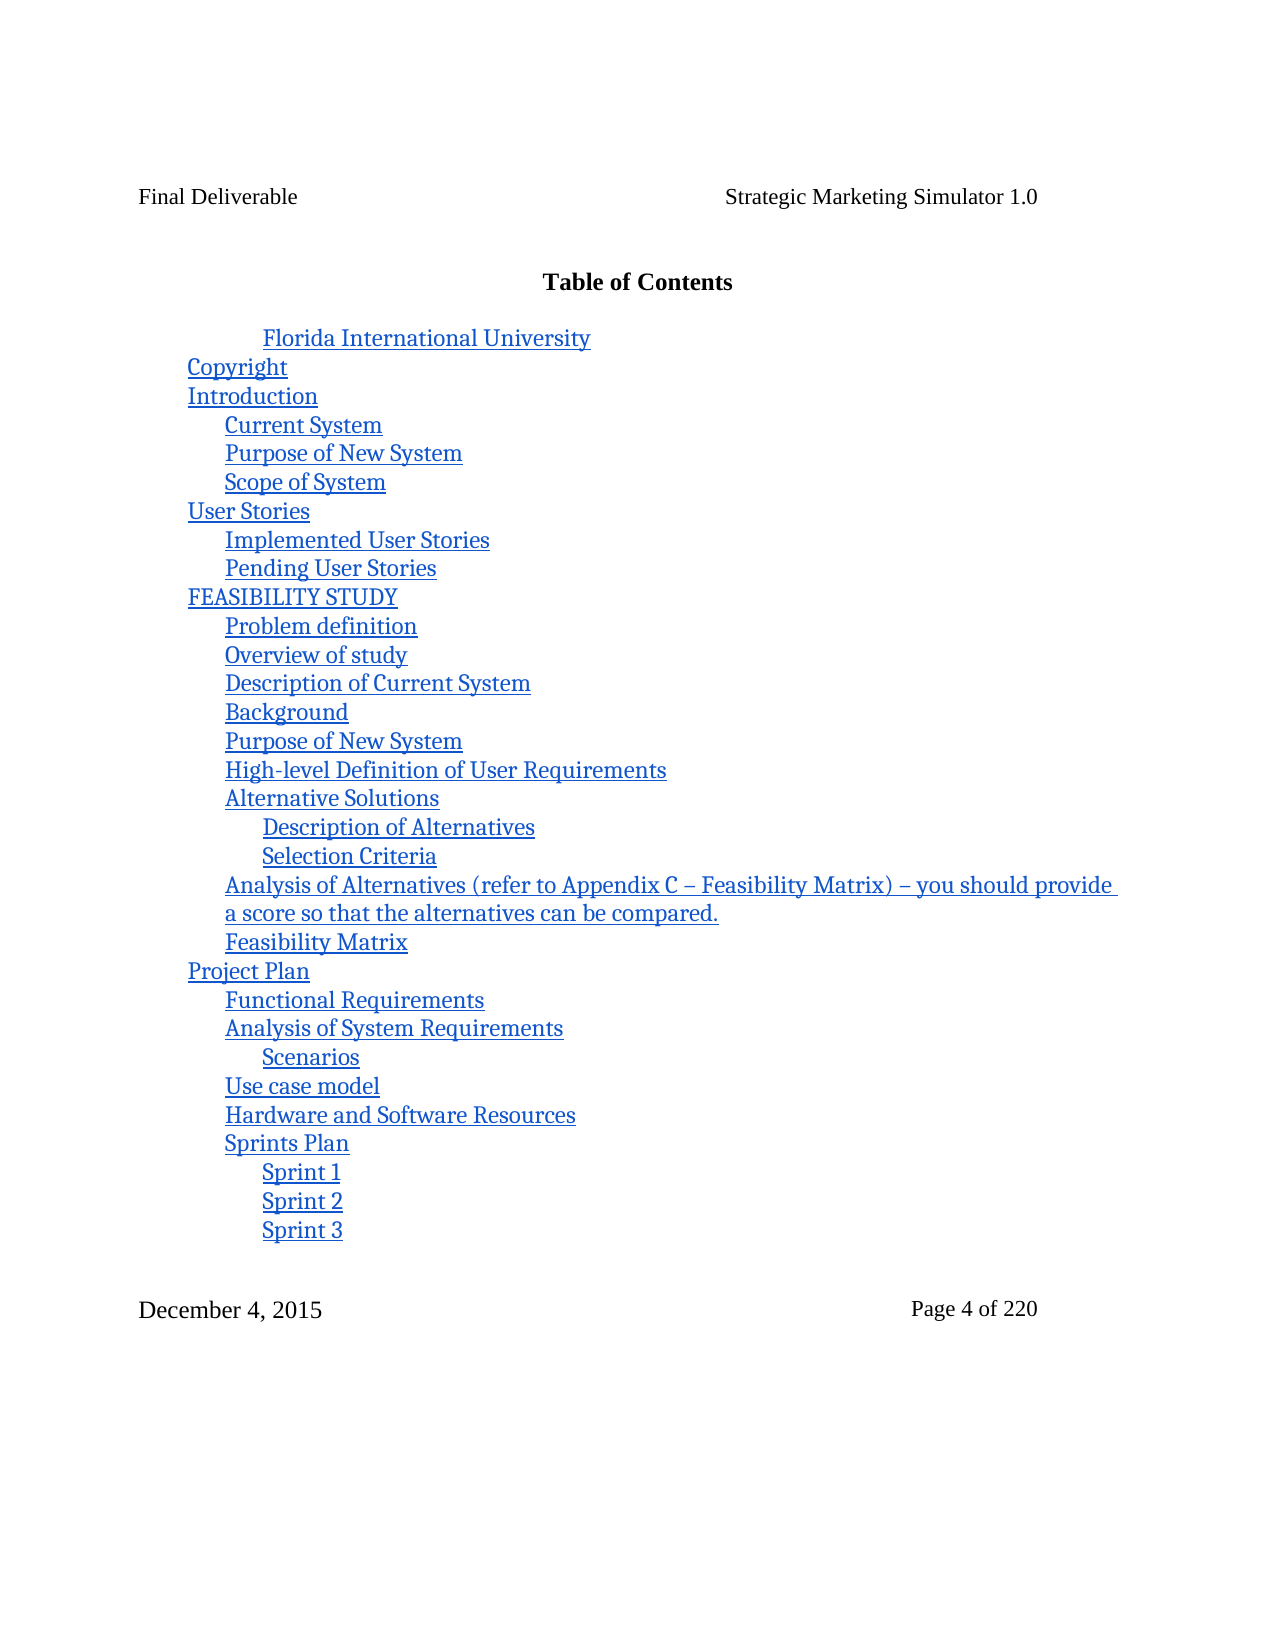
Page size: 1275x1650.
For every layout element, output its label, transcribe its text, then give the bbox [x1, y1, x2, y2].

text Purpose of New System [225, 727, 1125, 756]
text Background [225, 698, 1125, 727]
text Feasibility Matrix [225, 928, 1125, 957]
text Sprint 3 [262, 1216, 1125, 1244]
text Functional Requirements [225, 986, 1125, 1014]
text Analysis of Alternatives (refer to Appendix C – Feasibility Matrix) – you should provide a score so that the alternatives can be compared. [225, 871, 1125, 928]
text Analysis of System Requirements [225, 1014, 1125, 1043]
text Introduction [187, 382, 1125, 411]
text Table of Contents [150, 267, 1125, 296]
text User Stories [187, 497, 1125, 526]
text Project Plan [187, 957, 1125, 986]
text Florida International University [262, 324, 1125, 353]
text Sprint 1 [262, 1158, 1125, 1187]
text Selection Criteria [262, 842, 1125, 871]
text FEASIBILITY STUDY [187, 583, 1125, 612]
text Hardware and Software Resources [225, 1101, 1125, 1129]
text Sprint 2 [262, 1187, 1125, 1216]
text Current System [225, 411, 1125, 439]
text Alternative Solutions [225, 784, 1125, 813]
text Use case model [225, 1072, 1125, 1101]
text Problem definition [225, 612, 1125, 641]
text Implemented User Stories [225, 526, 1125, 554]
text Copyright [187, 353, 1125, 382]
text Description of Current System [225, 669, 1125, 698]
text Scope of System [225, 468, 1125, 497]
text Sprints Plan [225, 1129, 1125, 1158]
text Description of Alternatives [262, 813, 1125, 842]
text Overview of study [225, 641, 1125, 669]
text High-level Definition of User Requirements [225, 756, 1125, 784]
text Purpose of New System [225, 439, 1125, 468]
text Pending User Stories [225, 554, 1125, 583]
text Scenarios [262, 1043, 1125, 1072]
